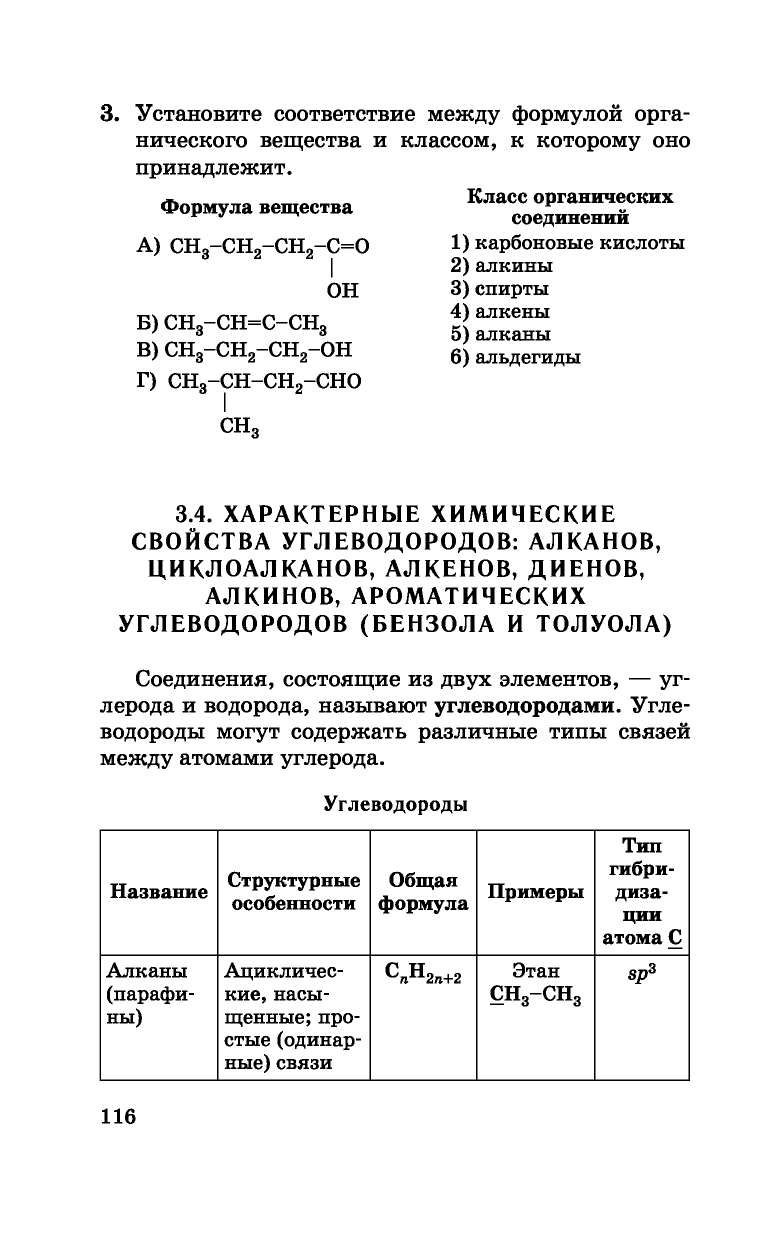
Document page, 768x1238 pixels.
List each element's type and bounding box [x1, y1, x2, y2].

picture [99, 104, 690, 1124]
